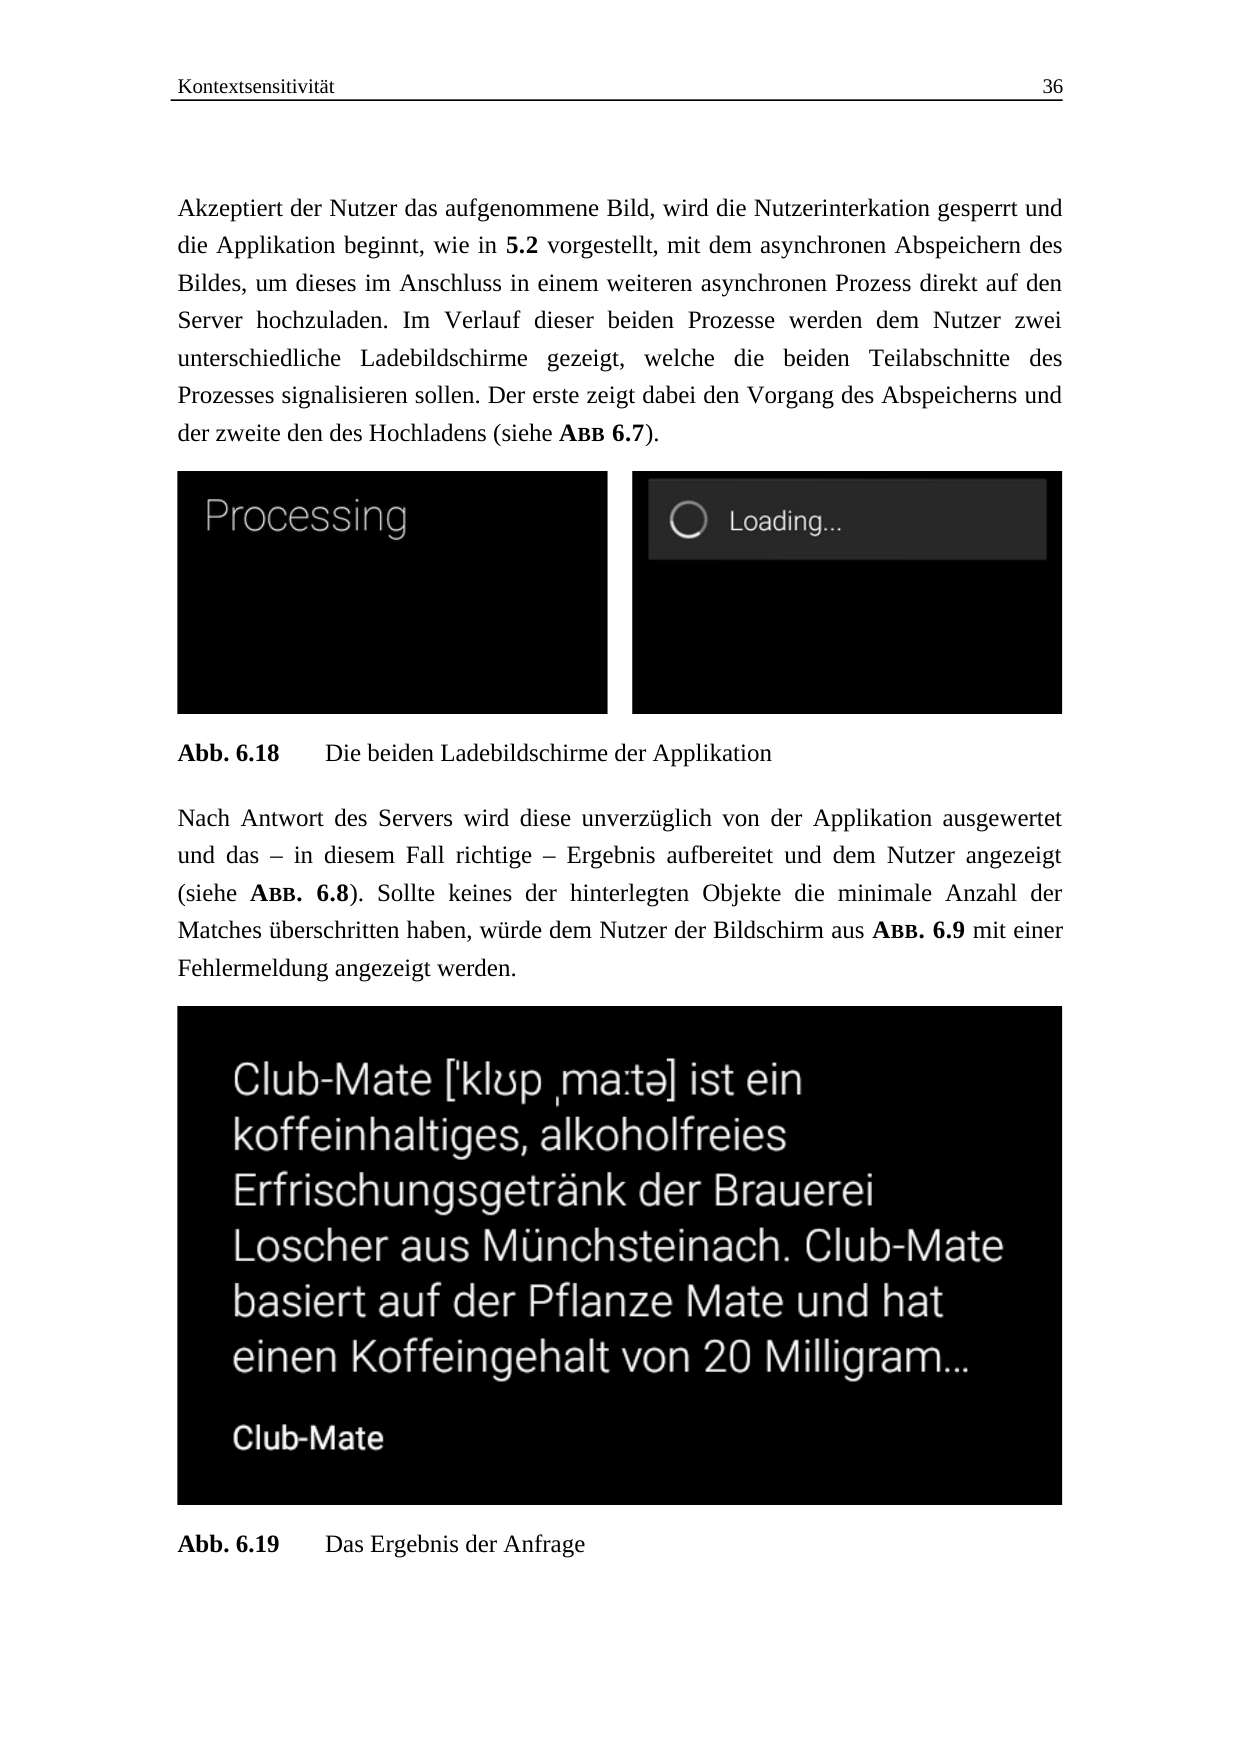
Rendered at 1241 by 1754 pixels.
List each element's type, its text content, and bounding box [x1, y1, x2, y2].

text Nach Antwort des Servers wird diese unverzüglich von der Applikation ausgewertet und das – in diesem Fall richtige – Ergebnis aufbereitet und dem Nutzer angezeigt (siehe Abb. 6.8). Sollte keines der hinterlegten Objekte die minimale Anzahl der Matches überschritten haben, würde dem Nutzer der Bildschirm aus Abb. 6.9 mit einer Fehlermeldung angezeigt werden. [177, 794, 1063, 982]
text Akzeptiert der Nutzer das aufgenommene Bild, wird die Nutzerinterkation gesperrt und die Applikation beginnt, wie in 5.2 vorgestellt, mit dem asynchronen Abspeichern des Bildes, um dieses im Anschluss in einem weiteren asynchronen Prozess direkt auf den Server hochzuladen. Im Verlauf dieser beiden Prozesse werden dem Nutzer zwei unterschiedliche Ladebildschirme gezeigt, welche die beiden Teilabschnitte des Prozesses signalisieren sollen. Der erste zeigt dabei den Vorgang des Abspeicherns und der zweite den des Hochladens (siehe Abb 6.7). [177, 184, 1063, 447]
picture [177, 1006, 1063, 1505]
picture [177, 471, 1063, 714]
